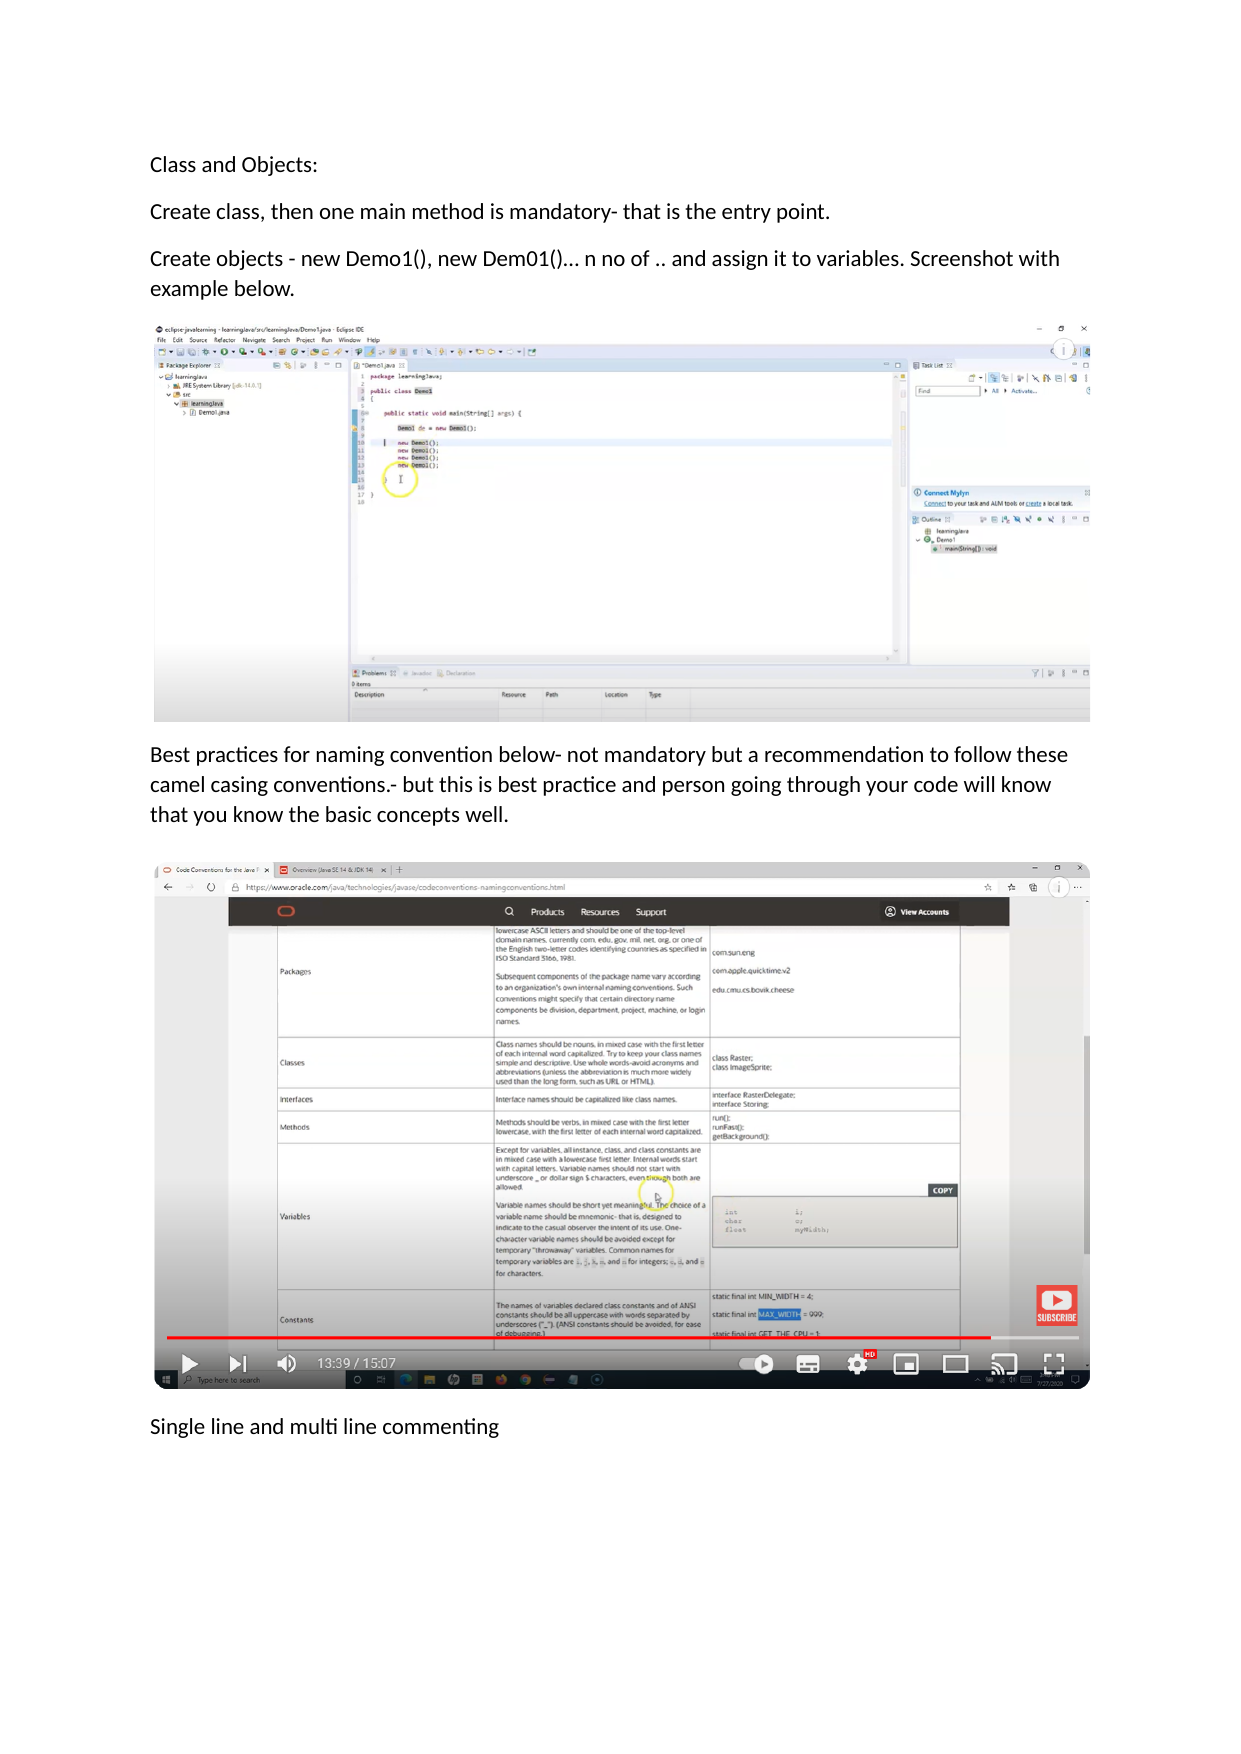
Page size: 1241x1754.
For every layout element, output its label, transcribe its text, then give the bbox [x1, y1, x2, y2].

text Create class, then one main method is mandatory- that is the entry point. [150, 197, 1090, 225]
text Class and Objects: [150, 150, 1090, 178]
text Best practices for naming convention below- not mandatory but a recommendation to follow these camel casing conventions.- but this is best practice and person going through your code will know that you know the basic concepts well. [150, 740, 1090, 828]
text Create objects - new Demo1(), new Dem01()… n no of .. and assign it to variables. Screenshot with example below. [150, 244, 1090, 302]
picture [150, 847, 1091, 1394]
picture [150, 320, 1091, 722]
text Single line and multi line commenting [150, 1412, 1090, 1441]
